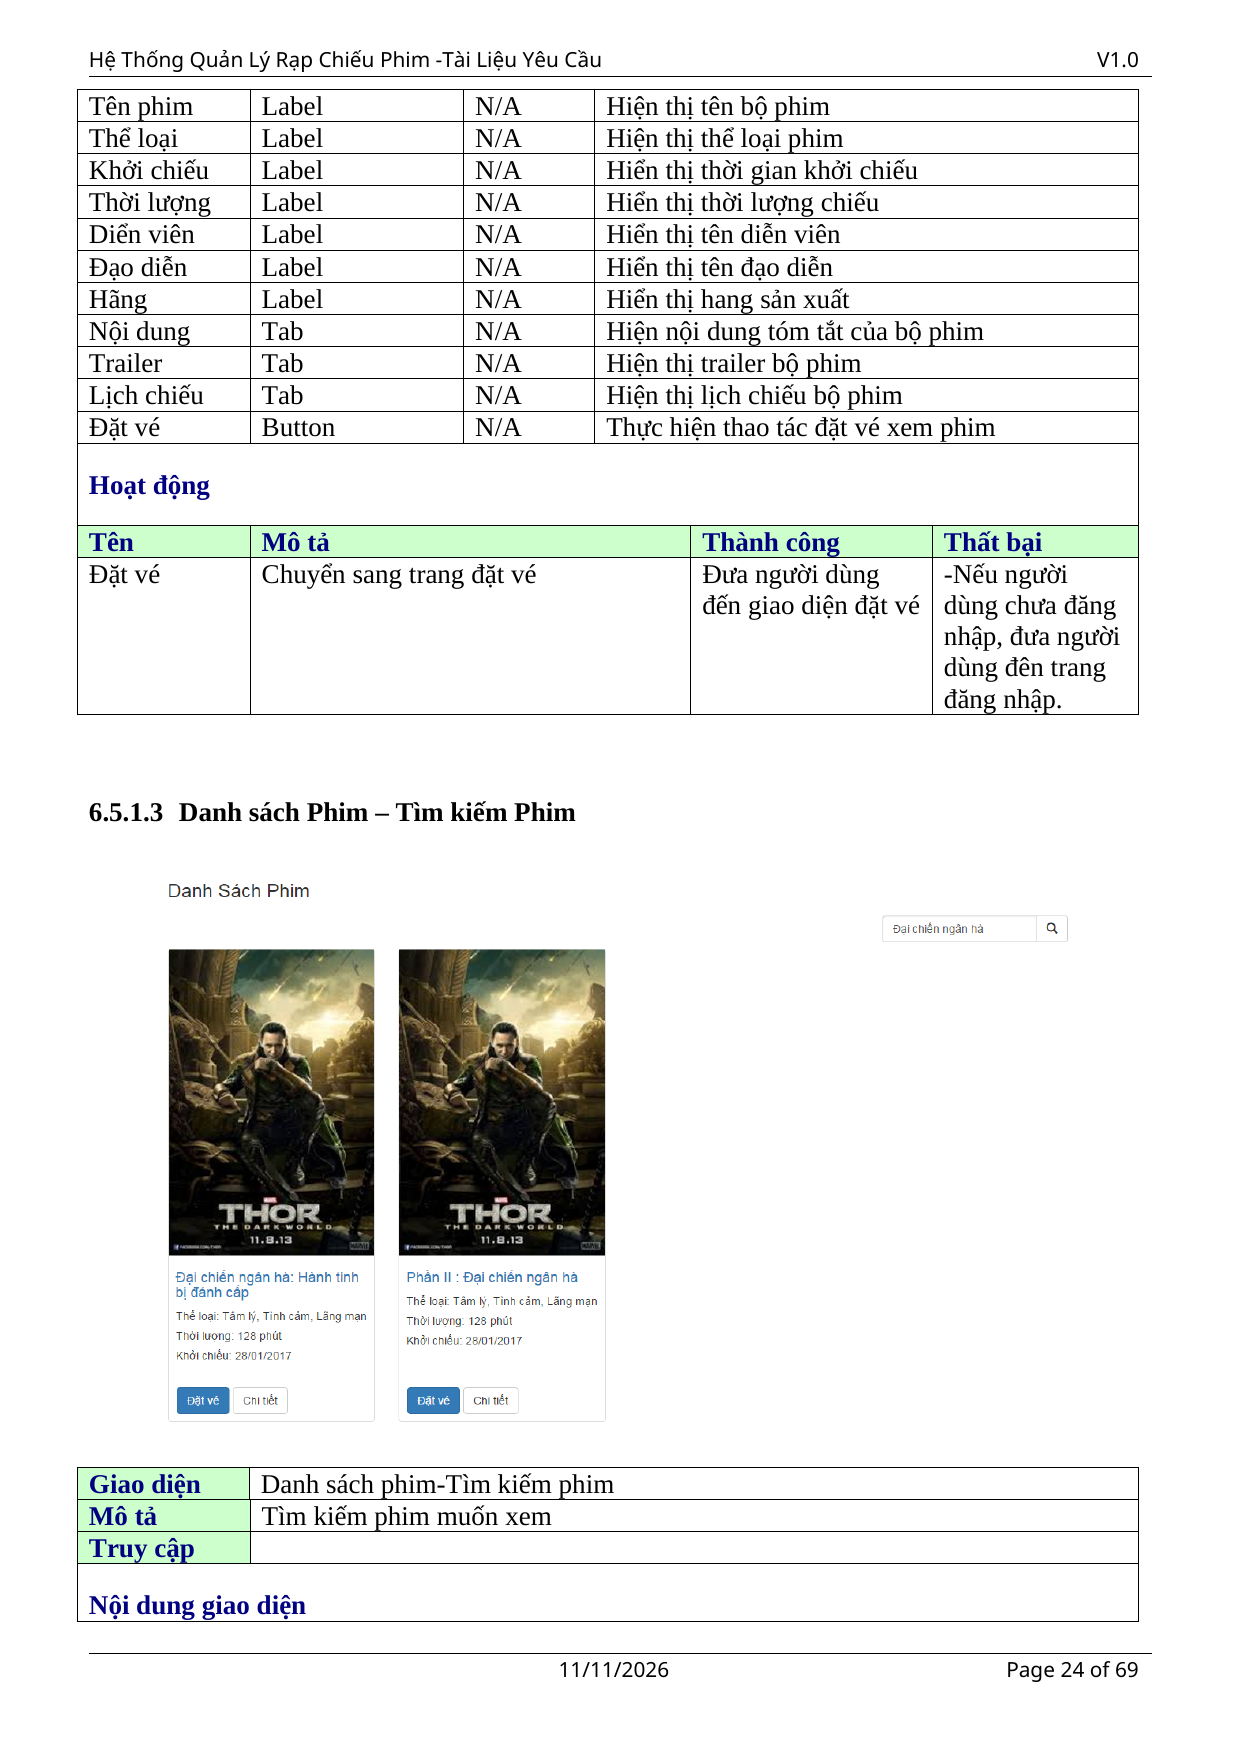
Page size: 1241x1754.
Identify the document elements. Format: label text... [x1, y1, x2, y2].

table_cell Tab [251, 315, 463, 346]
table_cell Hiện thị thể loại phim [595, 122, 1138, 153]
table_cell Label [251, 283, 463, 314]
table_cell Đặt vé [78, 412, 250, 443]
table_cell N/A [464, 379, 594, 411]
table_cell N/A [464, 90, 594, 121]
table_cell Hiện thị tên bộ phim [595, 90, 1138, 121]
table_cell Label [251, 90, 463, 121]
table_cell N/A [464, 412, 594, 443]
table_cell Nội dung [78, 315, 250, 346]
table_cell N/A [464, 186, 594, 217]
table_cell Hiển thị tên đạo diễn [595, 251, 1138, 282]
table_cell Hoạt động [78, 444, 1138, 525]
table_cell N/A [464, 347, 594, 378]
table_cell Truy cập [78, 1532, 250, 1563]
table_cell Button [251, 412, 463, 443]
table_cell Thành công [691, 526, 932, 557]
table_cell Đưa người dùng đến giao diện đặt vé [691, 558, 932, 714]
table_cell Hiện thị trailer bộ phim [595, 347, 1138, 378]
table_cell Label [251, 186, 463, 217]
picture [132, 852, 1108, 1442]
table_cell Hãng [78, 283, 250, 314]
table_cell Label [251, 251, 463, 282]
table_cell Trailer [78, 347, 250, 378]
table_cell N/A [464, 251, 594, 282]
table_cell Hiển thị thời lượng chiếu [595, 186, 1138, 217]
table_cell Thất bại [933, 526, 1138, 557]
table_cell Tìm kiếm phim muốn xem [251, 1500, 1138, 1531]
table_cell Hiển thị tên diễn viên [595, 219, 1138, 249]
table_cell Chuyển sang trang đặt vé [251, 558, 690, 714]
table_cell Tab [251, 347, 463, 378]
table_cell [251, 1532, 1138, 1563]
table_cell Đạo diễn [78, 251, 250, 282]
table_cell N/A [464, 154, 594, 185]
table_cell Thể loại [78, 122, 250, 153]
table_cell Khởi chiếu [78, 154, 250, 185]
table_cell Label [251, 122, 463, 153]
table_cell Hiện nội dung tóm tắt của bộ phim [595, 315, 1138, 346]
table_header Giao diện [78, 1468, 249, 1499]
table_cell Mô tả [78, 1500, 250, 1531]
table_cell Diển viên [78, 219, 250, 249]
table_cell N/A [464, 219, 594, 249]
table_cell Nội dung giao diện [78, 1564, 1138, 1621]
table_cell Lịch chiếu [78, 379, 250, 411]
table_cell Label [251, 154, 463, 185]
table_header Danh sách phim-Tìm kiếm phim [250, 1468, 1138, 1499]
table_cell Thực hiện thao tác đặt vé xem phim [595, 412, 1138, 443]
table_cell N/A [464, 283, 594, 314]
table_cell N/A [464, 122, 594, 153]
table_cell Hiện thị lịch chiếu bộ phim [595, 379, 1138, 411]
table_cell Mô tả [251, 526, 690, 557]
table_cell Tên phim [78, 90, 250, 121]
table_cell Thời lượng [78, 186, 250, 217]
table_cell Tên [78, 526, 250, 557]
table_cell -Nếu người dùng chưa đăng nhập, đưa người dùng đên trang đăng nhập. [933, 558, 1138, 714]
table_cell N/A [464, 315, 594, 346]
table_cell Đặt vé [78, 558, 250, 714]
subtitle Danh sách Phim – Tìm kiếm Phim [89, 796, 1152, 827]
table_cell Hiển thị hang sản xuất [595, 283, 1138, 314]
table_cell Label [251, 219, 463, 249]
table_cell Hiển thị thời gian khởi chiếu [595, 154, 1138, 185]
table_cell Tab [251, 379, 463, 411]
